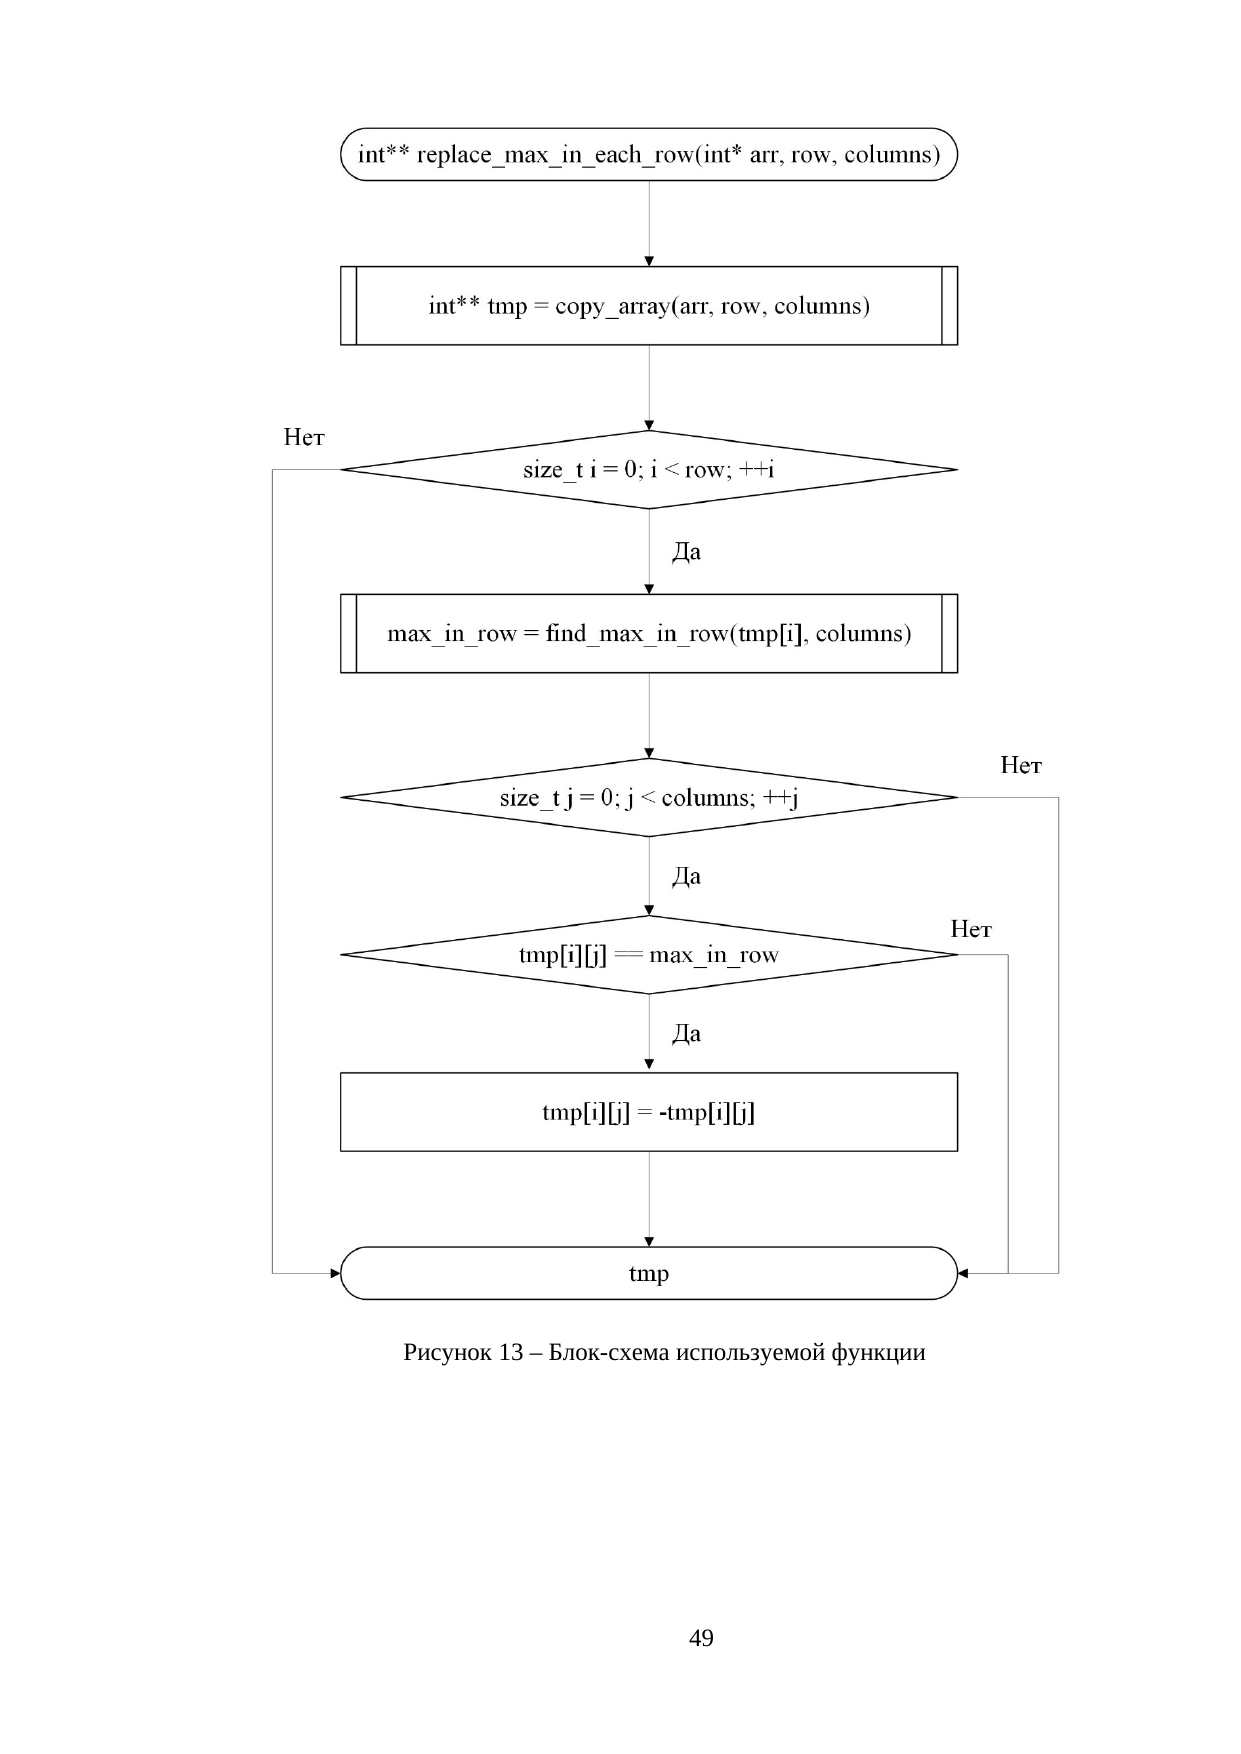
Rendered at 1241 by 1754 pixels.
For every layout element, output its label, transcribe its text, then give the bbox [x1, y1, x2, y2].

text Рисунок 13 – Блок-схема используемой функции [177, 1337, 1152, 1366]
picture [261, 118, 1068, 1309]
